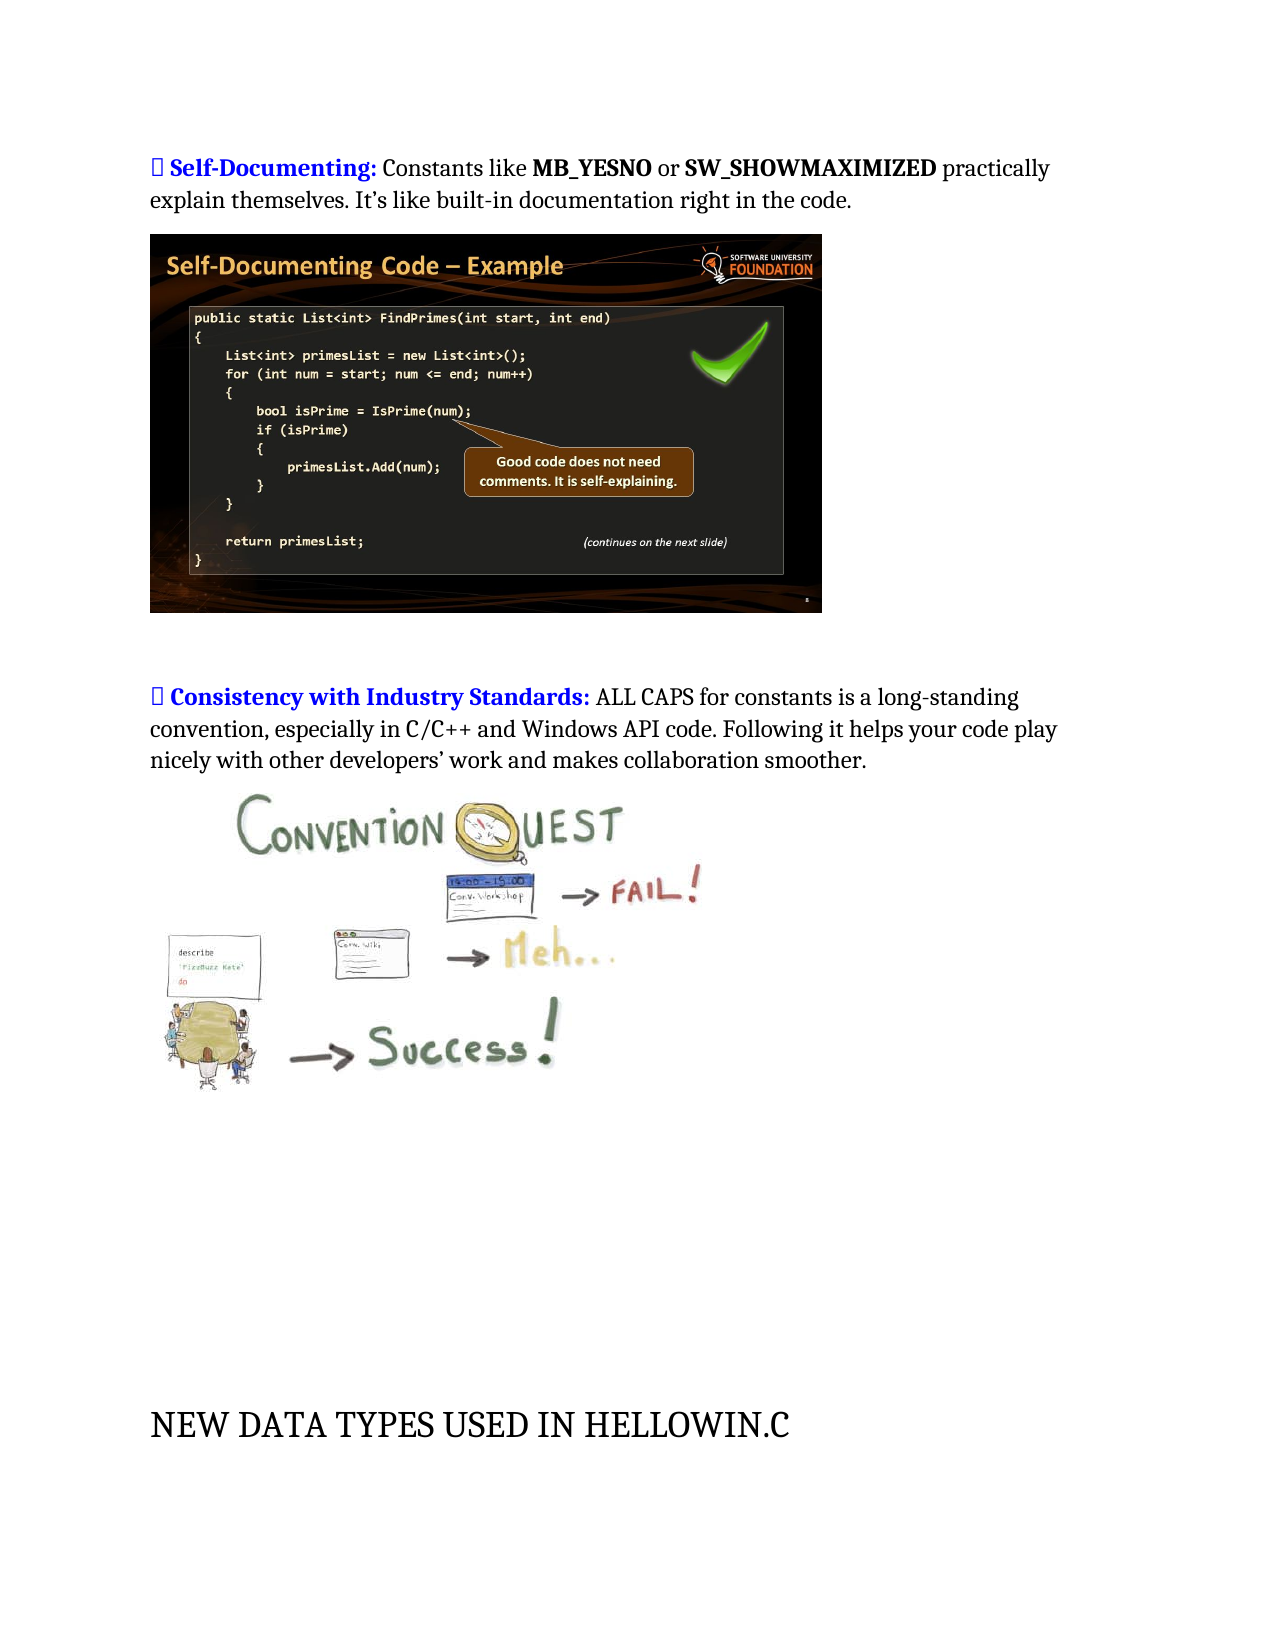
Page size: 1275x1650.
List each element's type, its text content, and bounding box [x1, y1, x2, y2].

picture [150, 793, 731, 1099]
text ✅ Consistency with Industry Standards: ALL CAPS for constants is a long-standing convention, especially in C/C++ and Windows API code. Following it helps your code play nicely with other developers’ work and makes collaboration smoother. [150, 679, 1125, 775]
picture [150, 234, 822, 613]
text ✅ Self-Documenting: Constants like MB_YESNO or SW_SHOWMAXIMIZED practically explain themselves. It’s like built-in documentation right in the code. [150, 150, 1125, 215]
text NEW DATA TYPES USED IN HELLOWIN.C [150, 1404, 1125, 1447]
